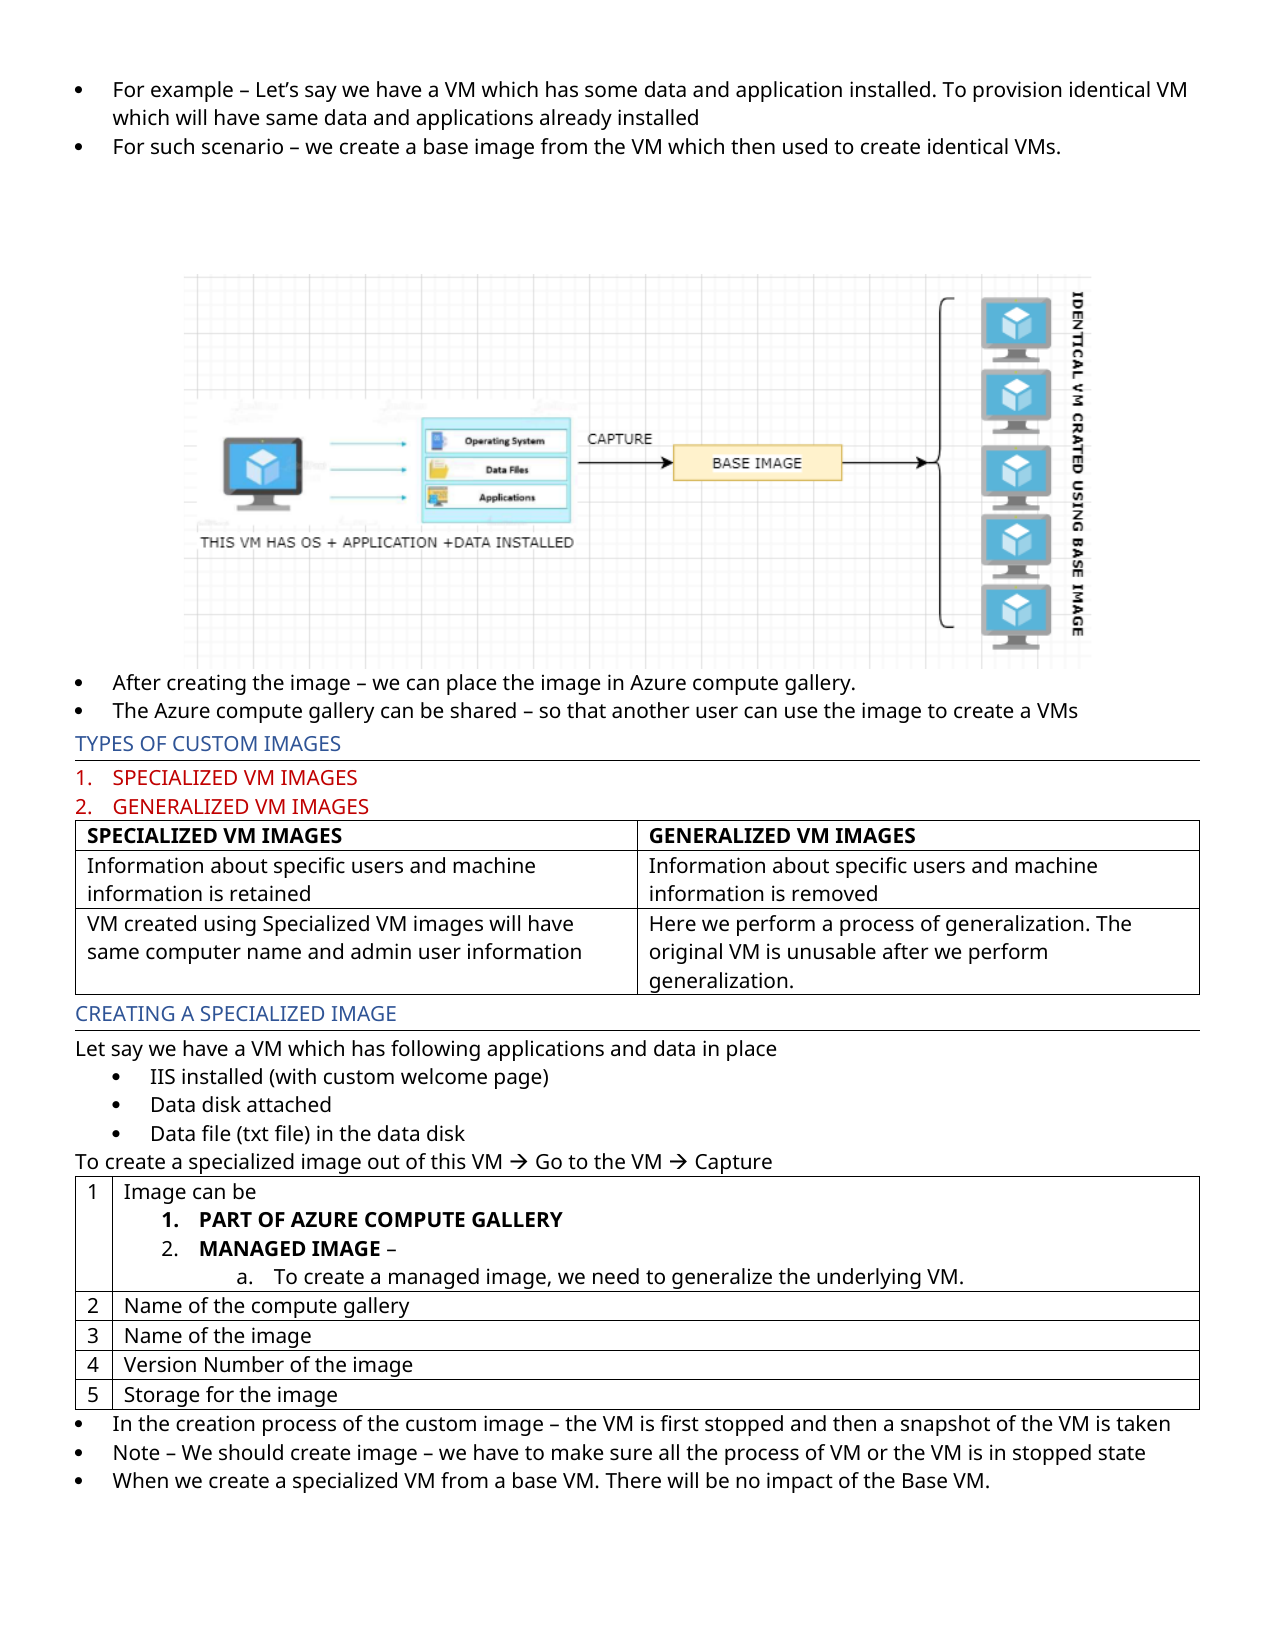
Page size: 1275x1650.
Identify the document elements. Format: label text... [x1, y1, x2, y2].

table_cell 5 [76, 1380, 112, 1408]
list SPECIALIZED VM IMAGES [75, 763, 1200, 792]
picture [183, 274, 1092, 669]
table_header Image can be PART OF AZURE COMPUTE GALLERY MANAGED IMAGE – To create a managed image, we need to generalize the underlying VM. [113, 1177, 1199, 1291]
subtitle CREATING A SPECIALIZED IMAGE [75, 999, 1200, 1030]
list Note – We should create image – we have to make sure all the process of VM or the VM is in stopped state [75, 1438, 1200, 1466]
table_cell Storage for the image [113, 1380, 1199, 1408]
table_cell Information about specific users and machine information is removed [638, 851, 1199, 908]
table_cell VM created using Specialized VM images will have same computer name and admin user information [76, 909, 637, 994]
table_header 1 [76, 1177, 112, 1291]
table_cell Here we perform a process of generalization. The original VM is unusable after we perform generalization. [638, 909, 1199, 994]
table_header GENERALIZED VM IMAGES [638, 821, 1199, 850]
list In the creation process of the custom image – the VM is first stopped and then a snapshot of the VM is taken [75, 1410, 1200, 1438]
list The Azure compute gallery can be shared – so that another user can use the image to create a VMs [75, 697, 1200, 725]
table_cell Name of the image [113, 1321, 1199, 1349]
list For such scenario – we create a base image from the VM which then used to create identical VMs. [75, 132, 1200, 160]
list Data file (txt file) in the data disk [112, 1119, 1200, 1147]
table_cell Version Number of the image [113, 1351, 1199, 1379]
list For example – Let’s say we have a VM which has some data and application installed. To provision identical VM which will have same data and applications already installed [75, 75, 1200, 132]
table_cell 3 [76, 1321, 112, 1349]
text To create a specialized image out of this VM Go to the VM Capture [75, 1147, 1200, 1176]
list When we create a specialized VM from a base VM. There will be no impact of the Base VM. [75, 1466, 1200, 1495]
table_header SPECIALIZED VM IMAGES [76, 821, 637, 850]
table_cell 4 [76, 1351, 112, 1379]
list GENERALIZED VM IMAGES [75, 792, 1200, 820]
table_cell 2 [76, 1292, 112, 1320]
subtitle TYPES OF CUSTOM IMAGES [75, 729, 1200, 760]
list IIS installed (with custom welcome page) [112, 1062, 1200, 1091]
list After creating the image – we can place the image in Azure compute gallery. [75, 668, 1200, 697]
table_cell Name of the compute gallery [113, 1292, 1199, 1320]
text Let say we have a VM which has following applications and data in place [75, 1034, 1200, 1062]
table_cell Information about specific users and machine information is retained [76, 851, 637, 908]
list Data disk attached [112, 1091, 1200, 1119]
